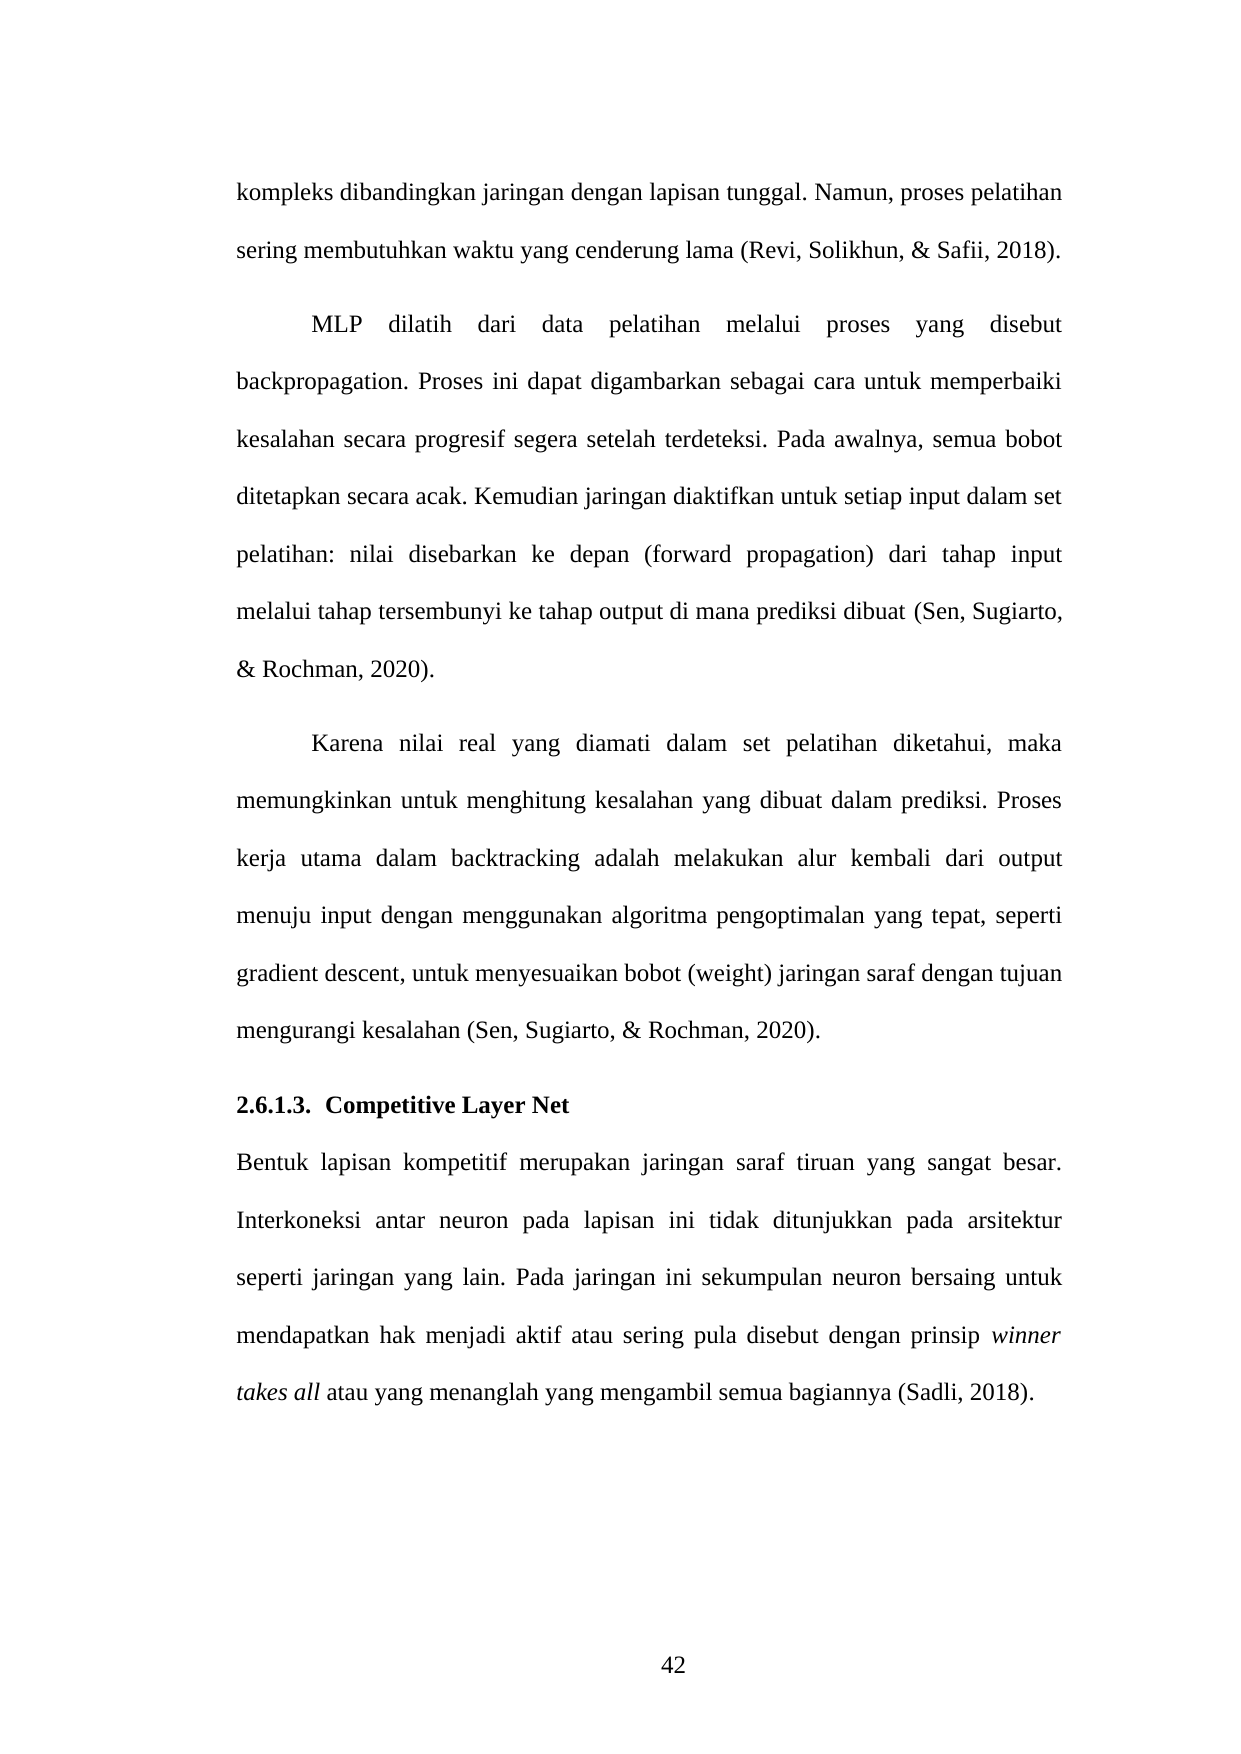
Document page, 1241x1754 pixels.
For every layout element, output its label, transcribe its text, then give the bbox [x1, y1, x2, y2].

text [236, 177, 1063, 263]
text Bentuk lapisan kompetitif merupakan jaringan saraf tiruan yang sangat besar. Interkoneksi antar neuron pada lapisan ini tidak ditunjukkan pada arsitektur seperti jaringan yang lain. Pada jaringan ini sekumpulan neuron bersaing untuk mendapatkan hak menjadi aktif atau sering pula disebut dengan prinsip winner takes all atau yang menanglah yang mengambil semua bagiannya . [236, 1147, 1063, 1406]
text Karena nilai real yang diamati dalam set pelatihan diketahui, maka memungkinkan untuk menghitung kesalahan yang dibuat dalam prediksi. Proses kerja utama dalam backtracking adalah melakukan alur kembali dari output menuju input dengan menggunakan algoritma pengoptimalan yang tepat, seperti gradient descent, untuk menyesuaikan bobot (weight) jaringan saraf dengan tujuan mengurangi kesalahan . [236, 728, 1063, 1044]
text MLP dilatih dari data pelatihan melalui proses yang disebut backpropagation. Proses ini dapat digambarkan sebagai cara untuk memperbaiki kesalahan secara progresif segera setelah terdeteksi. Pada awalnya, semua bobot ditetapkan secara acak. Kemudian jaringan diaktifkan untuk setiap input dalam set pelatihan: nilai disebarkan ke depan (forward propagation) dari tahap input melalui tahap tersembunyi ke tahap output di mana prediksi dibuat . [236, 309, 1063, 683]
subtitle Competitive Layer Net [236, 1090, 1063, 1118]
